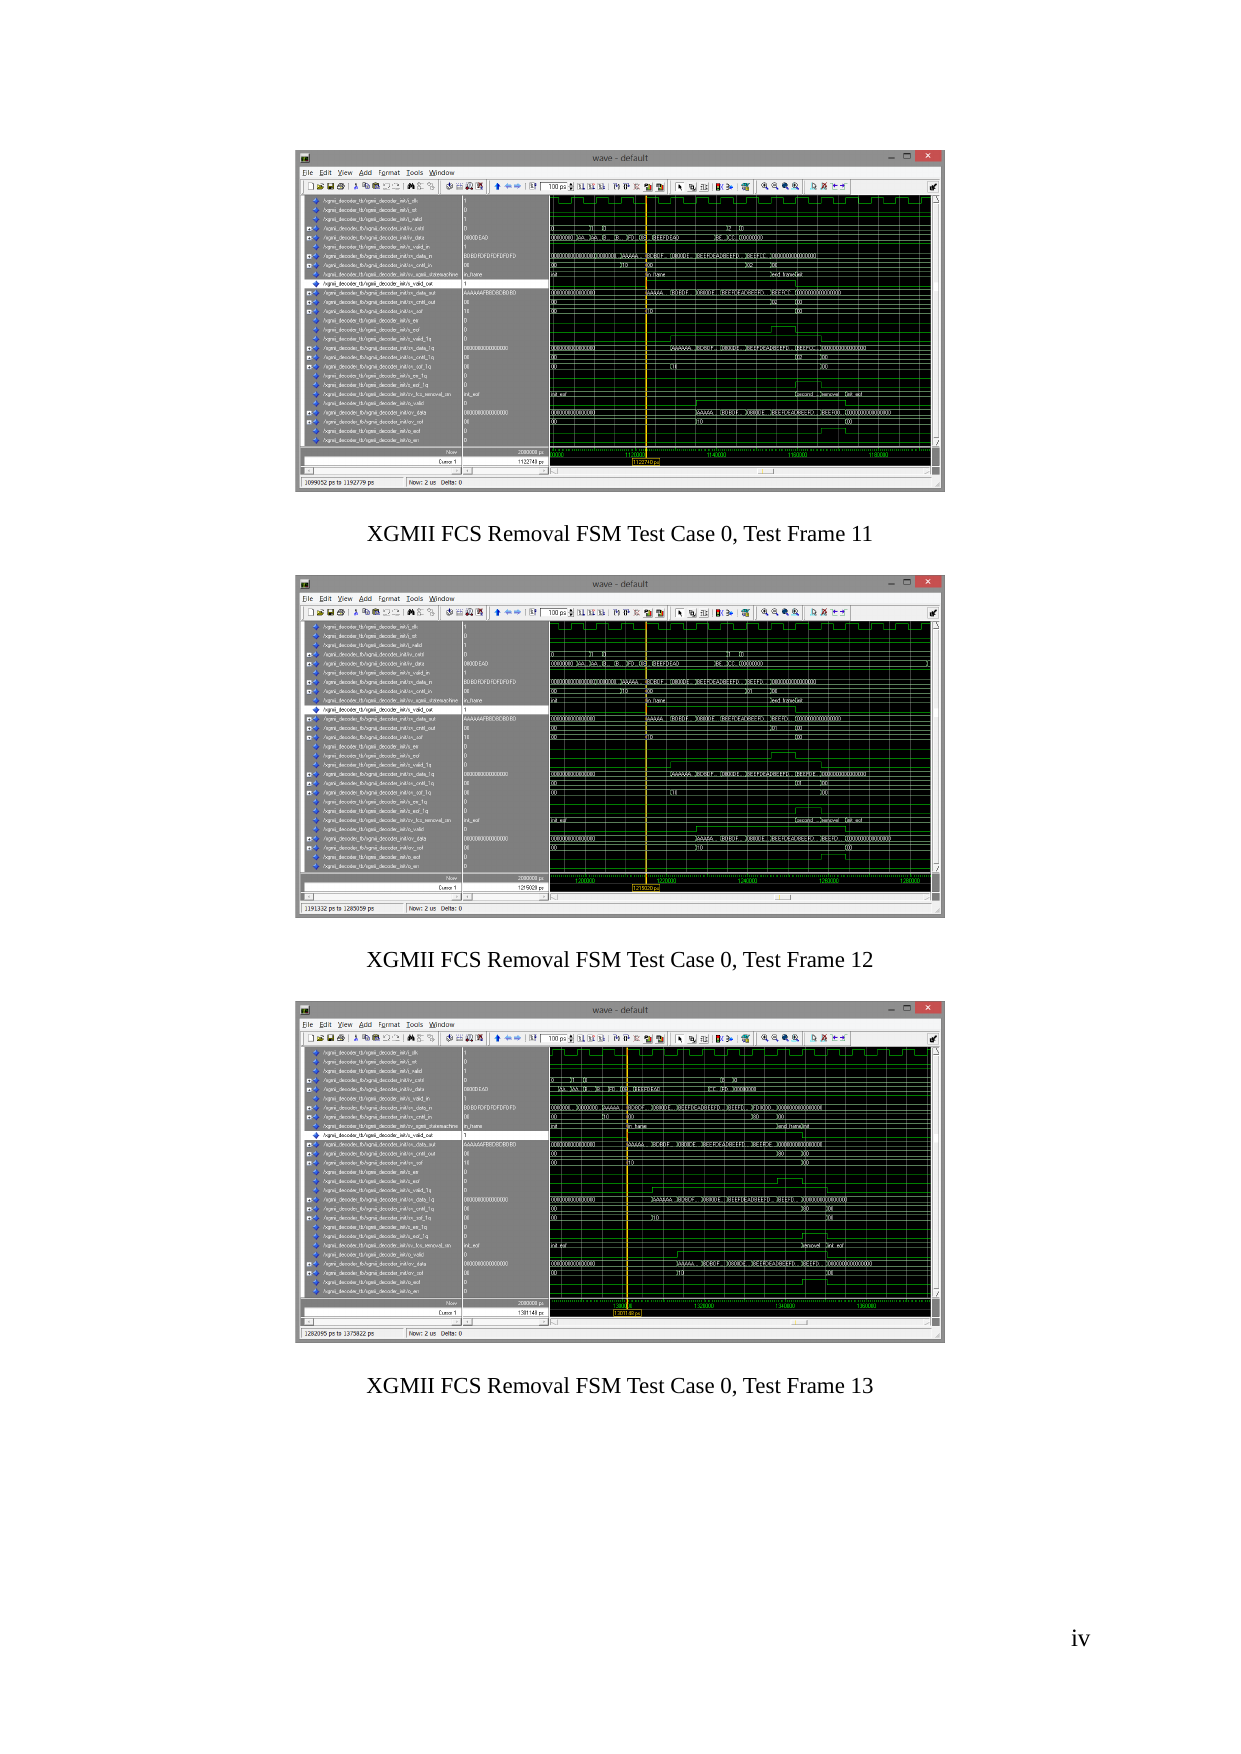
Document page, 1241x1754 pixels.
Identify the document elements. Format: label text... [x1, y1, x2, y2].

picture [295, 150, 945, 492]
text XGMII FCS Removal FSM Test Case 0, Test Frame 13 [150, 1372, 1090, 1398]
picture [295, 1001, 945, 1343]
text XGMII FCS Removal FSM Test Case 0, Test Frame 12 [150, 946, 1090, 972]
picture [295, 575, 945, 918]
text XGMII FCS Removal FSM Test Case 0, Test Frame 11 [150, 521, 1090, 547]
